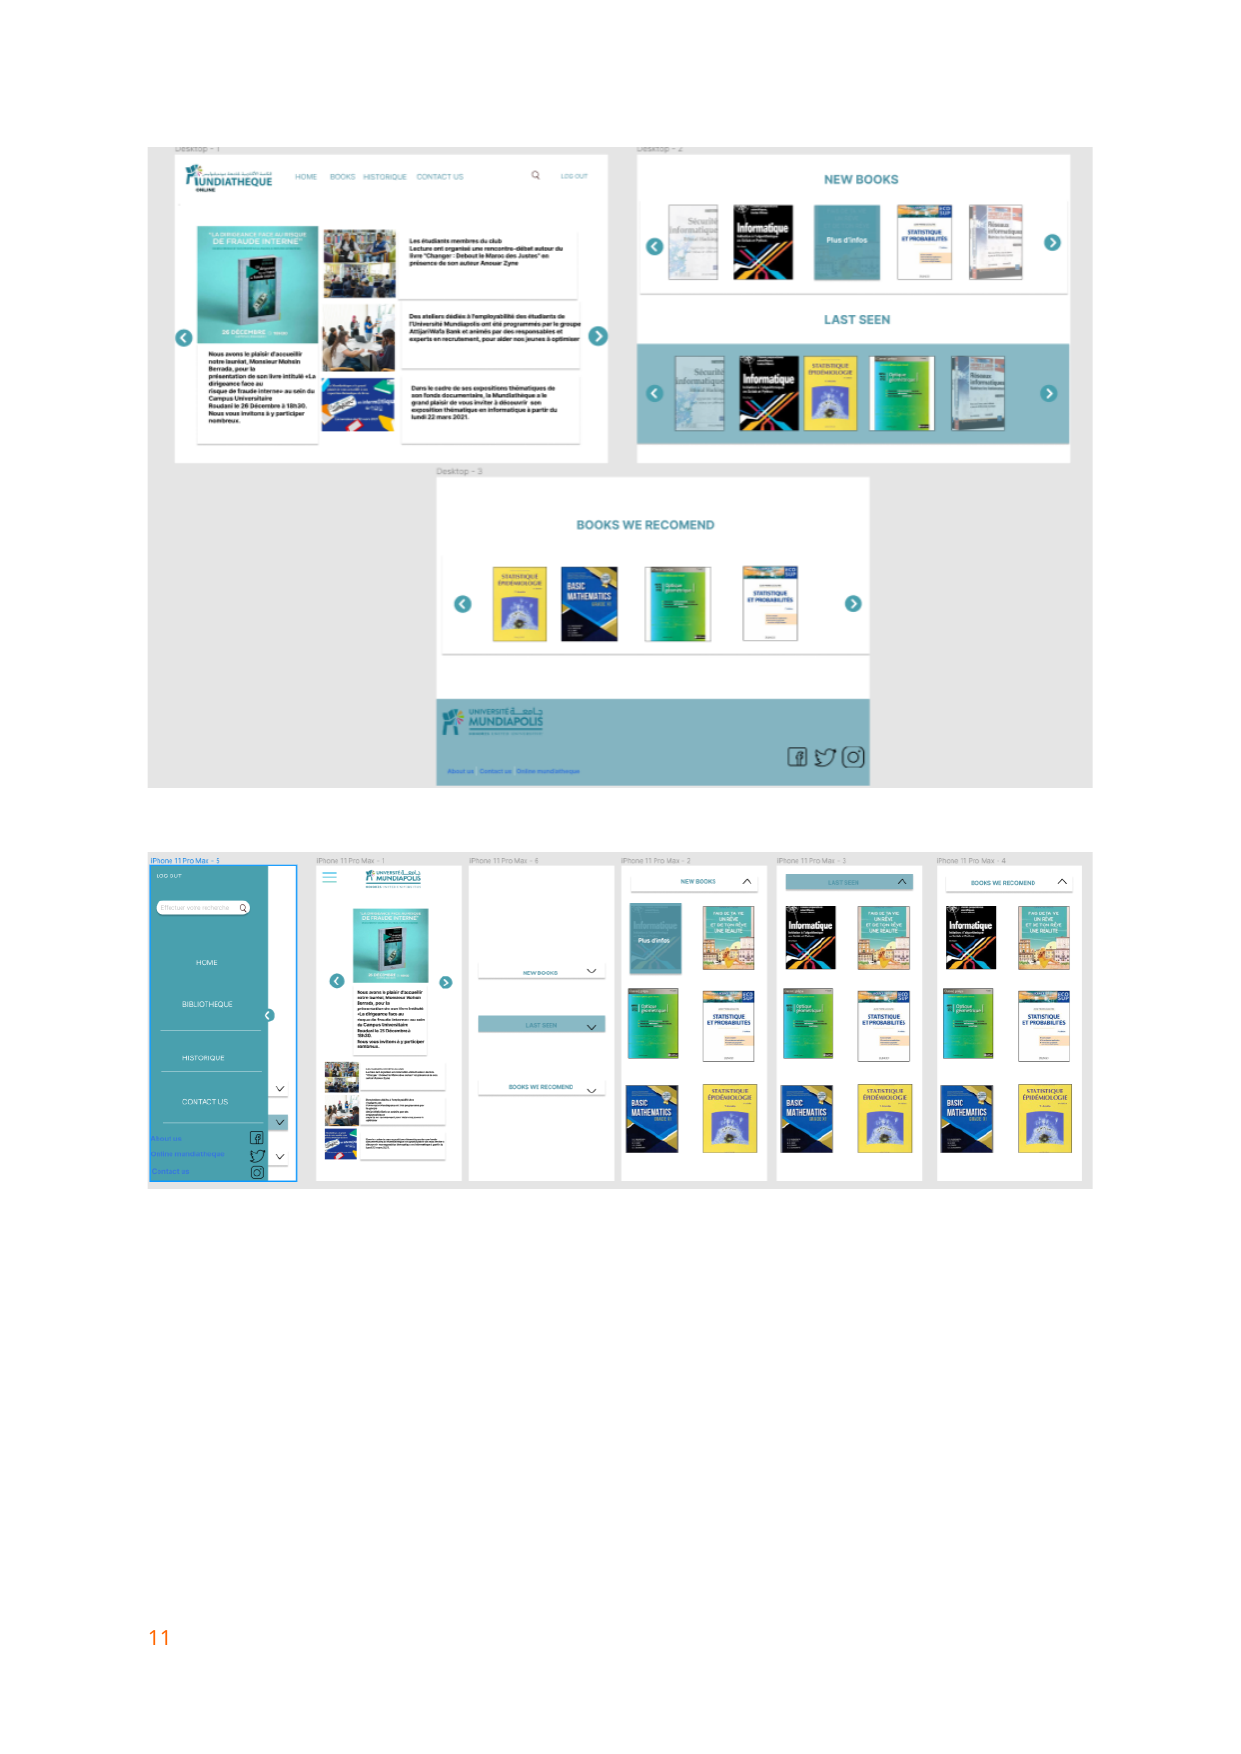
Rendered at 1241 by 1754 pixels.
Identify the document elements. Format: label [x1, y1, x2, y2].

picture [147, 852, 1093, 1189]
picture [147, 147, 1093, 788]
